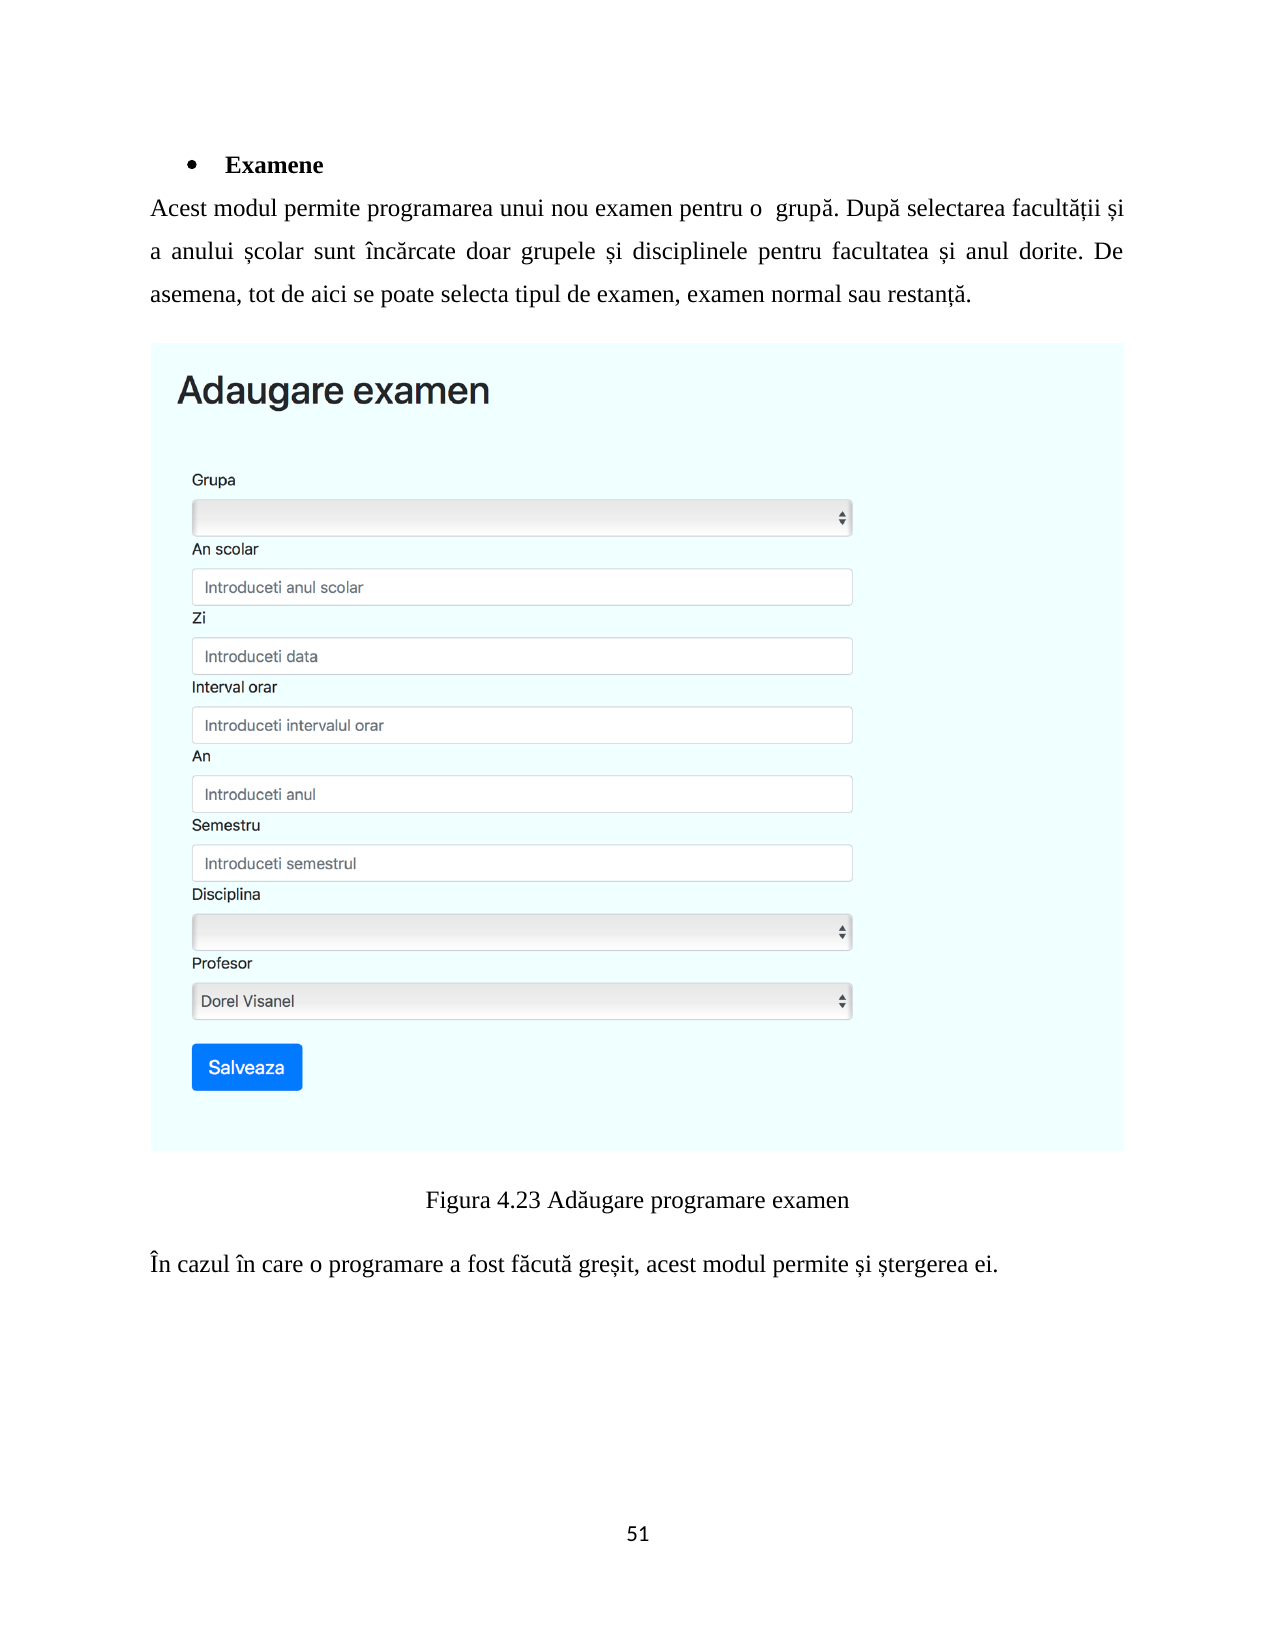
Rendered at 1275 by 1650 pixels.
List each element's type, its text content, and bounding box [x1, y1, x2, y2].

text Figura 4.23 Adăugare programare examen [150, 1185, 1125, 1214]
list Examene [187, 150, 1125, 179]
text Acest modul permite programarea unui nou examen pentru o grupă. După selectarea facultății și a anului școlar sunt încărcate doar grupele și disciplinele pentru facultatea și anul dorite. De asemena, tot de aici se poate selecta tipul de examen, examen normal sau restanță. [150, 193, 1125, 308]
text În cazul în care o programare a fost făcută greșit, acest modul permite și ștergerea ei. [150, 1249, 1125, 1278]
picture [150, 343, 1125, 1151]
